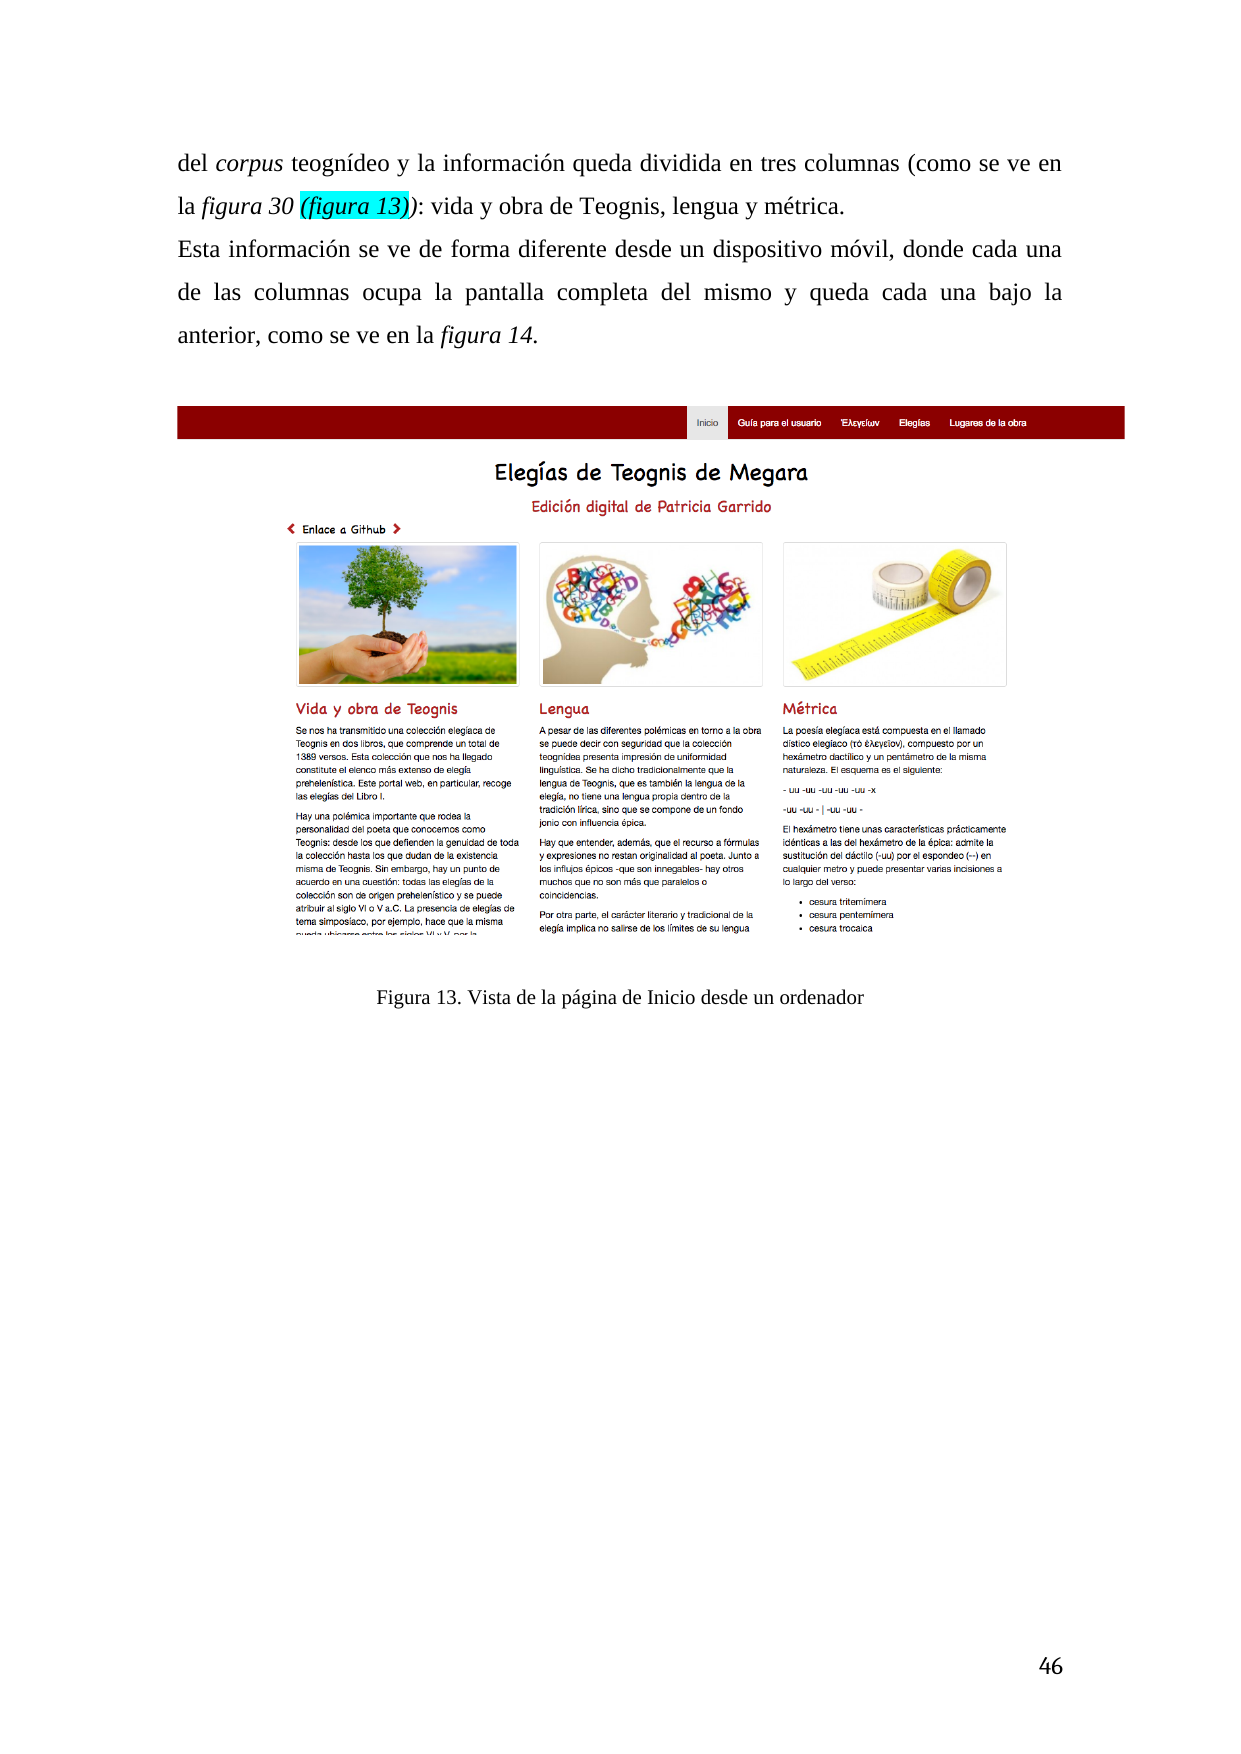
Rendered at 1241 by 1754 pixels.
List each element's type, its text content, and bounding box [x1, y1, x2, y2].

text Esta información se ve de forma diferente desde un dispositivo móvil, donde cada una de las columnas ocupa la pantalla completa del mismo y queda cada una bajo la anterior, como se ve en la figura 14. [177, 234, 1063, 349]
picture [177, 406, 1125, 935]
text Figura 13. Vista de la página de Inicio desde un ordenador [177, 985, 1063, 1009]
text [177, 148, 1063, 219]
